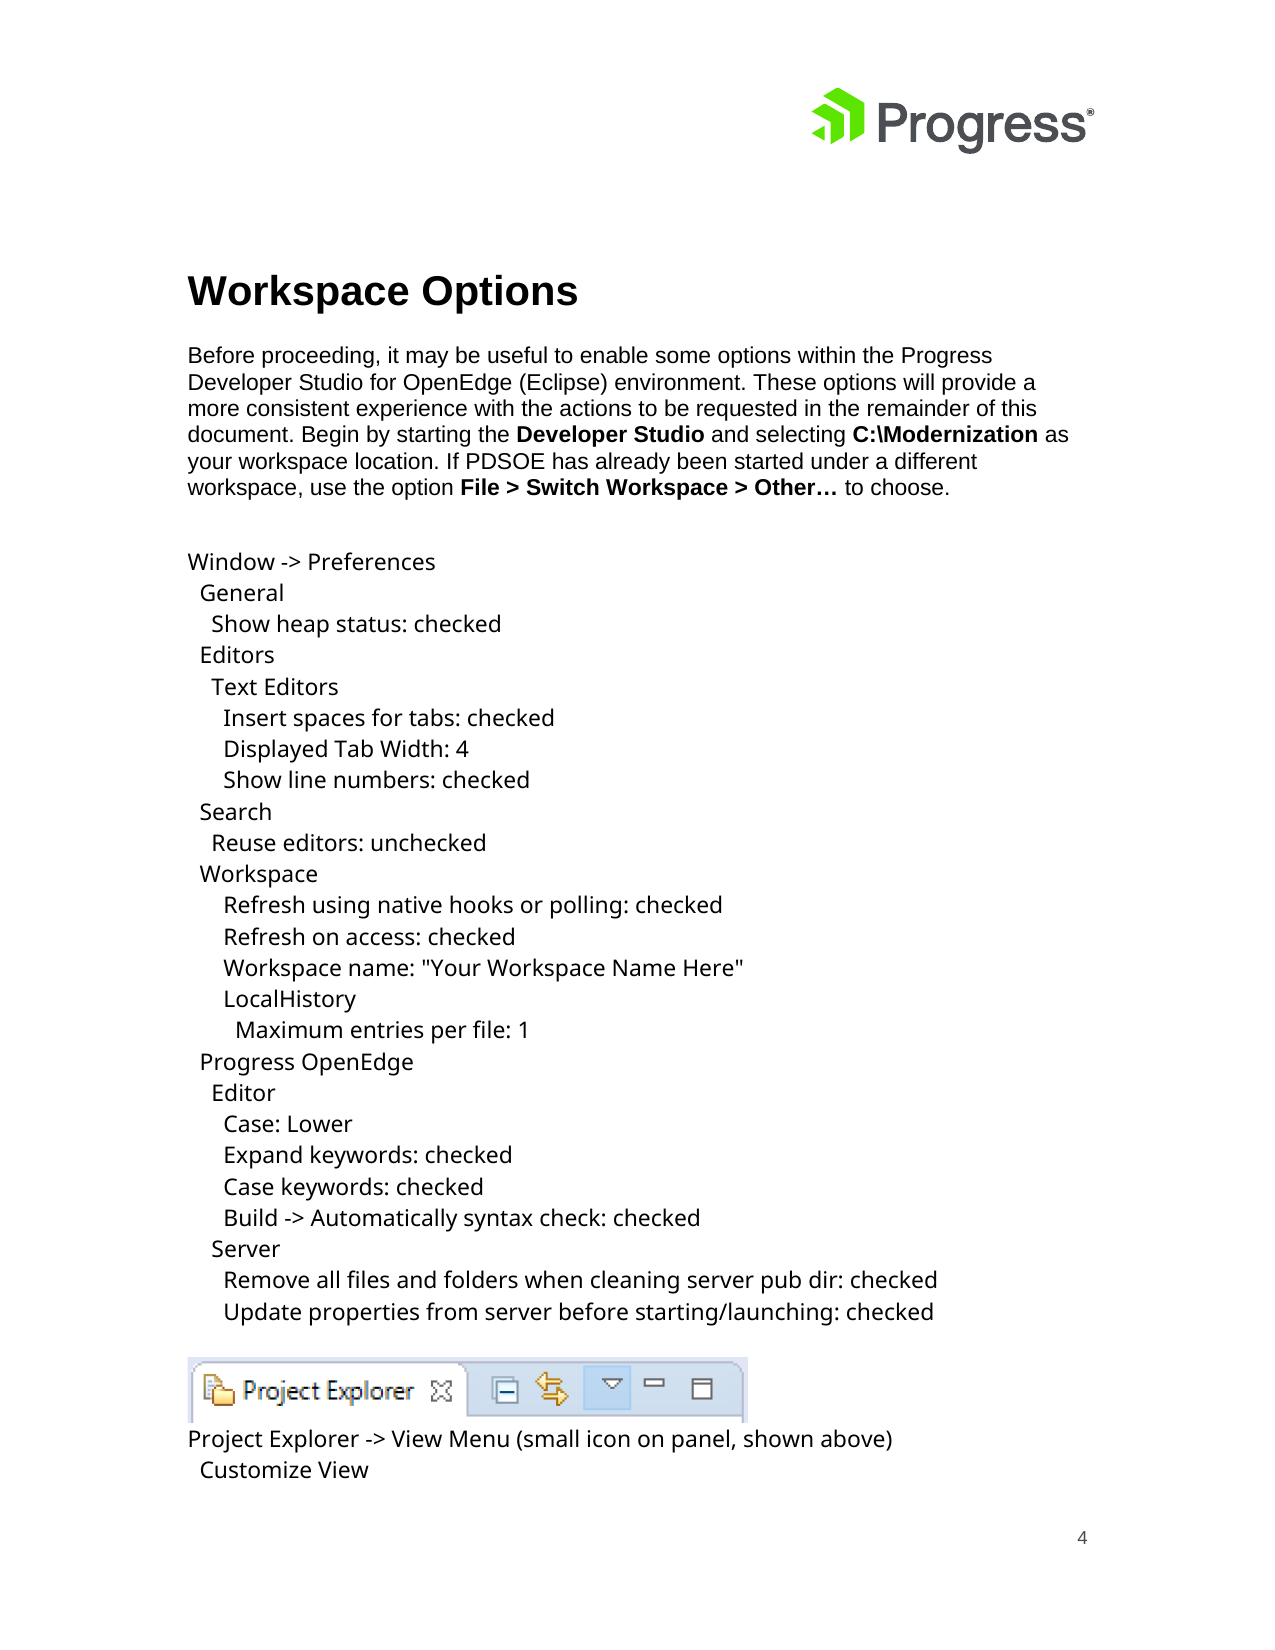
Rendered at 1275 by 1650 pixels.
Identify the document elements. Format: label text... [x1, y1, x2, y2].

text Progress OpenEdge [187, 1045, 1087, 1077]
text Insert spaces for tabs: checked [187, 702, 1087, 733]
text Build -> Automatically syntax check: checked [187, 1202, 1087, 1233]
text Refresh using native hooks or polling: checked [187, 889, 1087, 920]
picture [187, 1357, 748, 1423]
text Update properties from server before starting/launching: checked [187, 1295, 1191, 1327]
subtitle Workspace Options [187, 266, 1087, 314]
text Window -> Preferences [187, 545, 1087, 577]
text Workspace name: "Your Workspace Name Here" [187, 952, 1087, 983]
text Before proceeding, it may be useful to enable some options within the Progress Developer Studio for OpenEdge (Eclipse) environment. These options will provide a more consistent experience with the actions to be requested in the remainder of this document. Begin by starting the Developer Studio and selecting C:\Modernization as your workspace location. If PDSOE has already been started under a different workspace, use the option File > Switch Workspace > Other… to choose. [187, 342, 1087, 500]
text Project Explorer -> View Menu (small icon on panel, shown above) [187, 1422, 1087, 1454]
text Search [187, 795, 1087, 827]
text Editor [187, 1077, 1087, 1108]
text Editors [187, 639, 1087, 670]
text Workspace [187, 858, 1087, 889]
text Expand keywords: checked [187, 1139, 1087, 1170]
text Maximum entries per file: 1 [187, 1014, 1087, 1045]
text Show heap status: checked [187, 608, 1087, 639]
text Text Editors [187, 670, 1087, 702]
text Case keywords: checked [187, 1170, 1087, 1202]
text Refresh on access: checked [187, 920, 1087, 952]
text General [187, 577, 1087, 608]
text Remove all files and folders when cleaning server pub dir: checked [187, 1264, 1237, 1295]
text Case: Lower [187, 1108, 1087, 1139]
text LocalHistory [187, 983, 1087, 1014]
text Show line numbers: checked [187, 764, 1087, 795]
text Displayed Tab Width: 4 [187, 733, 1087, 764]
text Server [187, 1233, 1087, 1264]
text Reuse editors: unchecked [187, 827, 1087, 858]
text Customize View [187, 1454, 1087, 1485]
